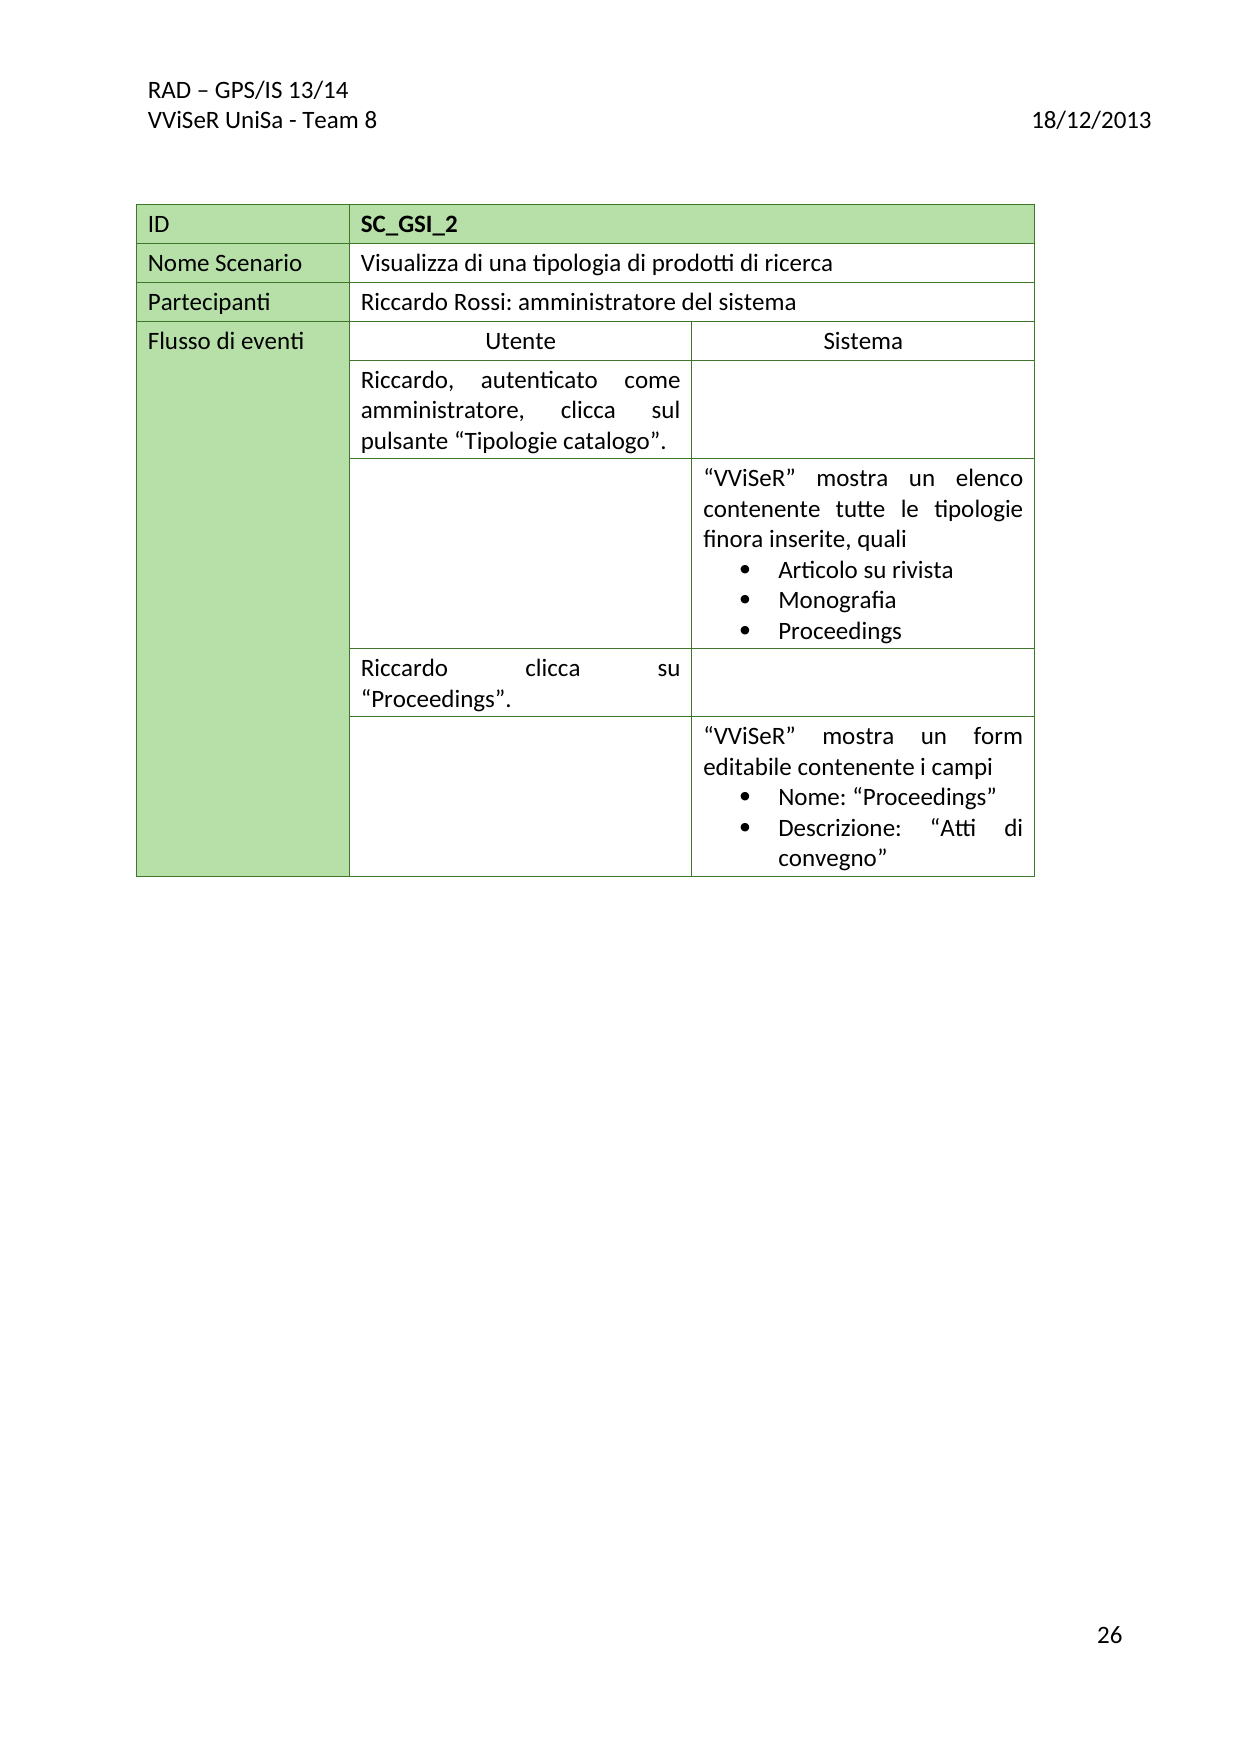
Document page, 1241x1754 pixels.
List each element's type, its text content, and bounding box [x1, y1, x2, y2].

table_cell “VViSeR” mostra un form editabile contenente i campi Nome: “Proceedings” Descrizione: “Atti di convegno” [692, 717, 1034, 876]
table_cell [350, 717, 691, 876]
table_header SC_GSI_2 [350, 205, 1034, 243]
table_cell Visualizza di una tipologia di prodotti di ricerca [350, 244, 1034, 282]
table_header ID [137, 205, 349, 243]
table_cell [692, 361, 1034, 458]
table_cell Utente [350, 322, 691, 360]
table_cell Partecipanti [137, 283, 349, 321]
table_cell [350, 459, 691, 648]
table_cell Riccardo, autenticato come amministratore, clicca sul pulsante “Tipologie catalogo”. [350, 361, 691, 458]
table_cell Riccardo clicca su “Proceedings”. [350, 649, 691, 716]
table_cell Flusso di eventi [137, 322, 349, 876]
table_cell Sistema [692, 322, 1034, 360]
table_cell [692, 649, 1034, 716]
table_cell Nome Scenario [137, 244, 349, 282]
table_cell Riccardo Rossi: amministratore del sistema [350, 283, 1034, 321]
table_cell “VViSeR” mostra un elenco contenente tutte le tipologie finora inserite, quali Articolo su rivista Monografia Proceedings [692, 459, 1034, 648]
